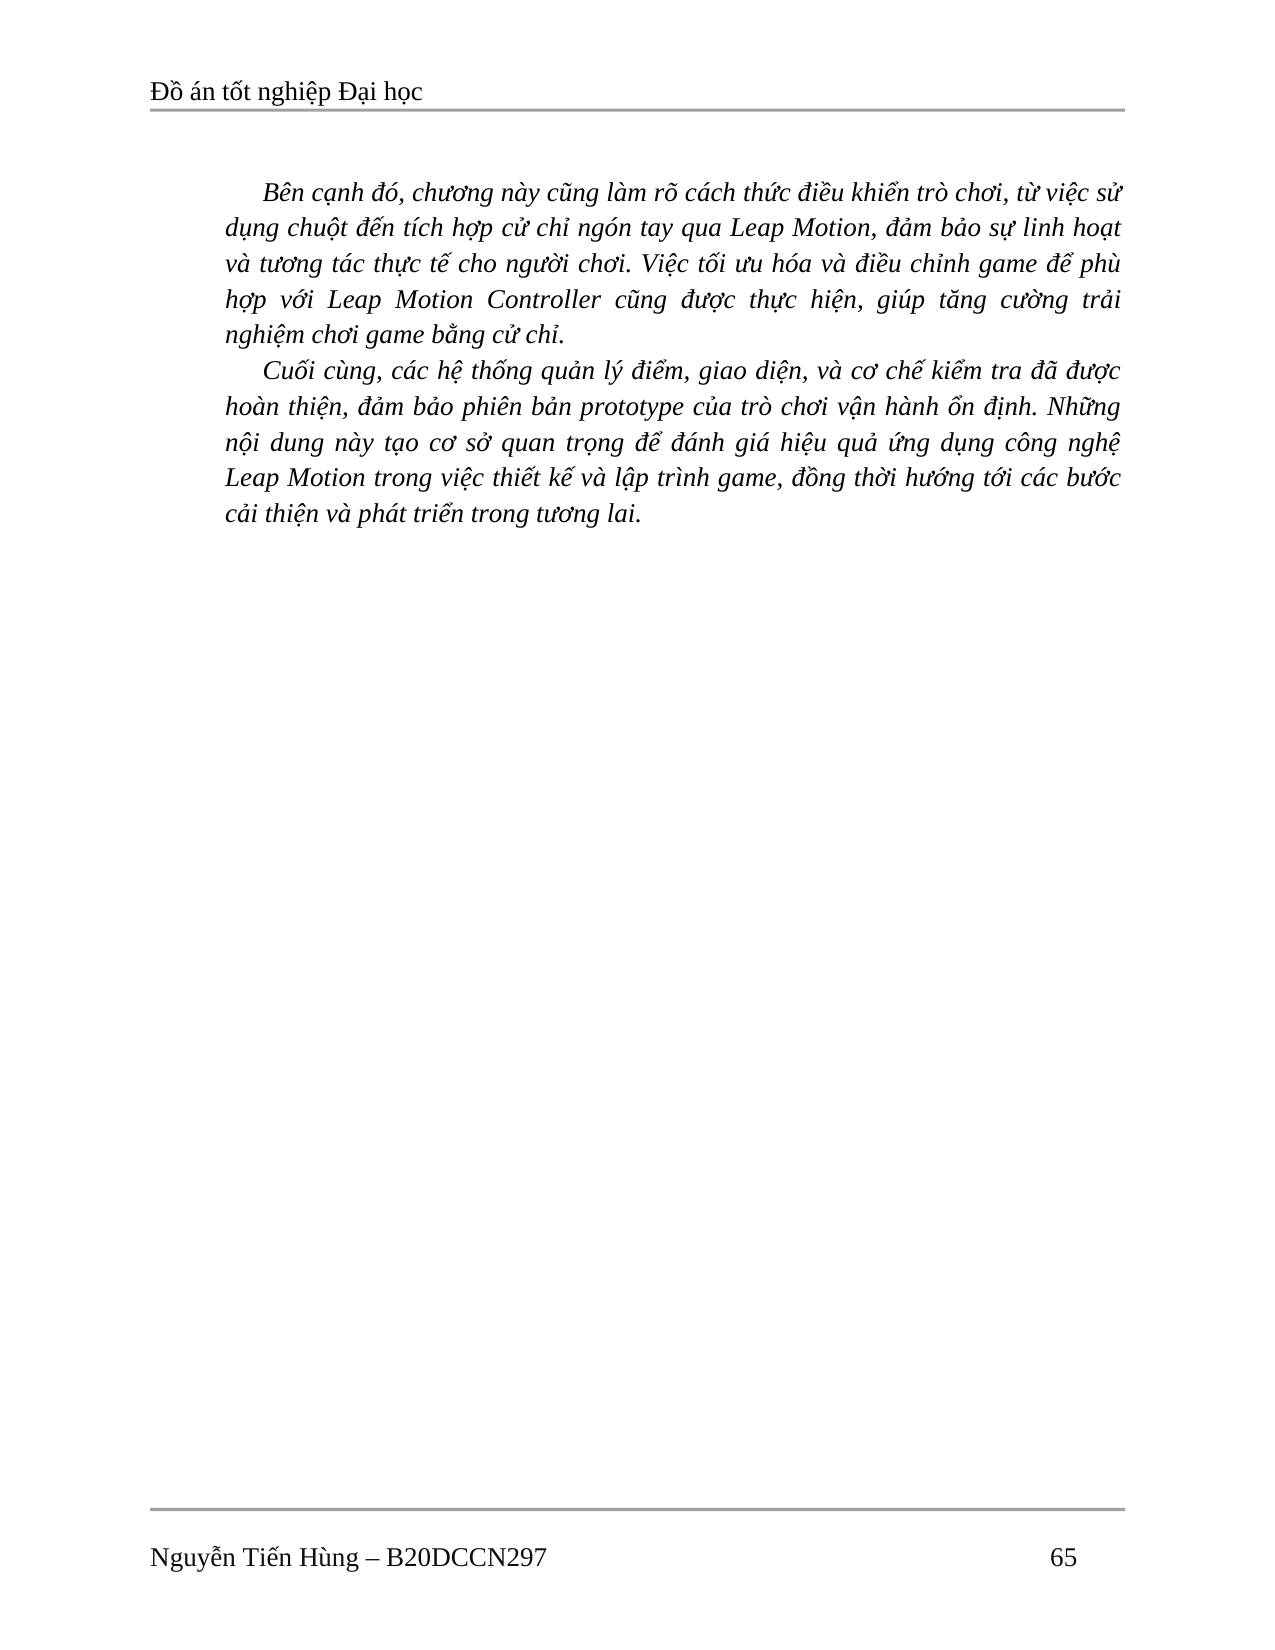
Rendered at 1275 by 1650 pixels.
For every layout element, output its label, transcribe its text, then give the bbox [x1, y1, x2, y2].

text Cuối cùng, các hệ thống quản lý điểm, giao diện, và cơ chế kiểm tra đã được hoàn thiện, đảm bảo phiên bản prototype của trò chơi vận hành ổn định. Những nội dung này tạo cơ sở quan trọng để đánh giá hiệu quả ứng dụng công nghệ Leap Motion trong việc thiết kế và lập trình game, đồng thời hướng tới các bước cải thiện và phát triển trong tương lai. [225, 354, 1125, 528]
text Bên cạnh đó, chương này cũng làm rõ cách thức điều khiển trò chơi, từ việc sử dụng chuột đến tích hợp cử chỉ ngón tay qua Leap Motion, đảm bảo sự linh hoạt và tương tác thực tế cho người chơi. Việc tối ưu hóa và điều chỉnh game để phù hợp với Leap Motion Controller cũng được thực hiện, giúp tăng cường trải nghiệm chơi game bằng cử chỉ. [225, 176, 1125, 350]
